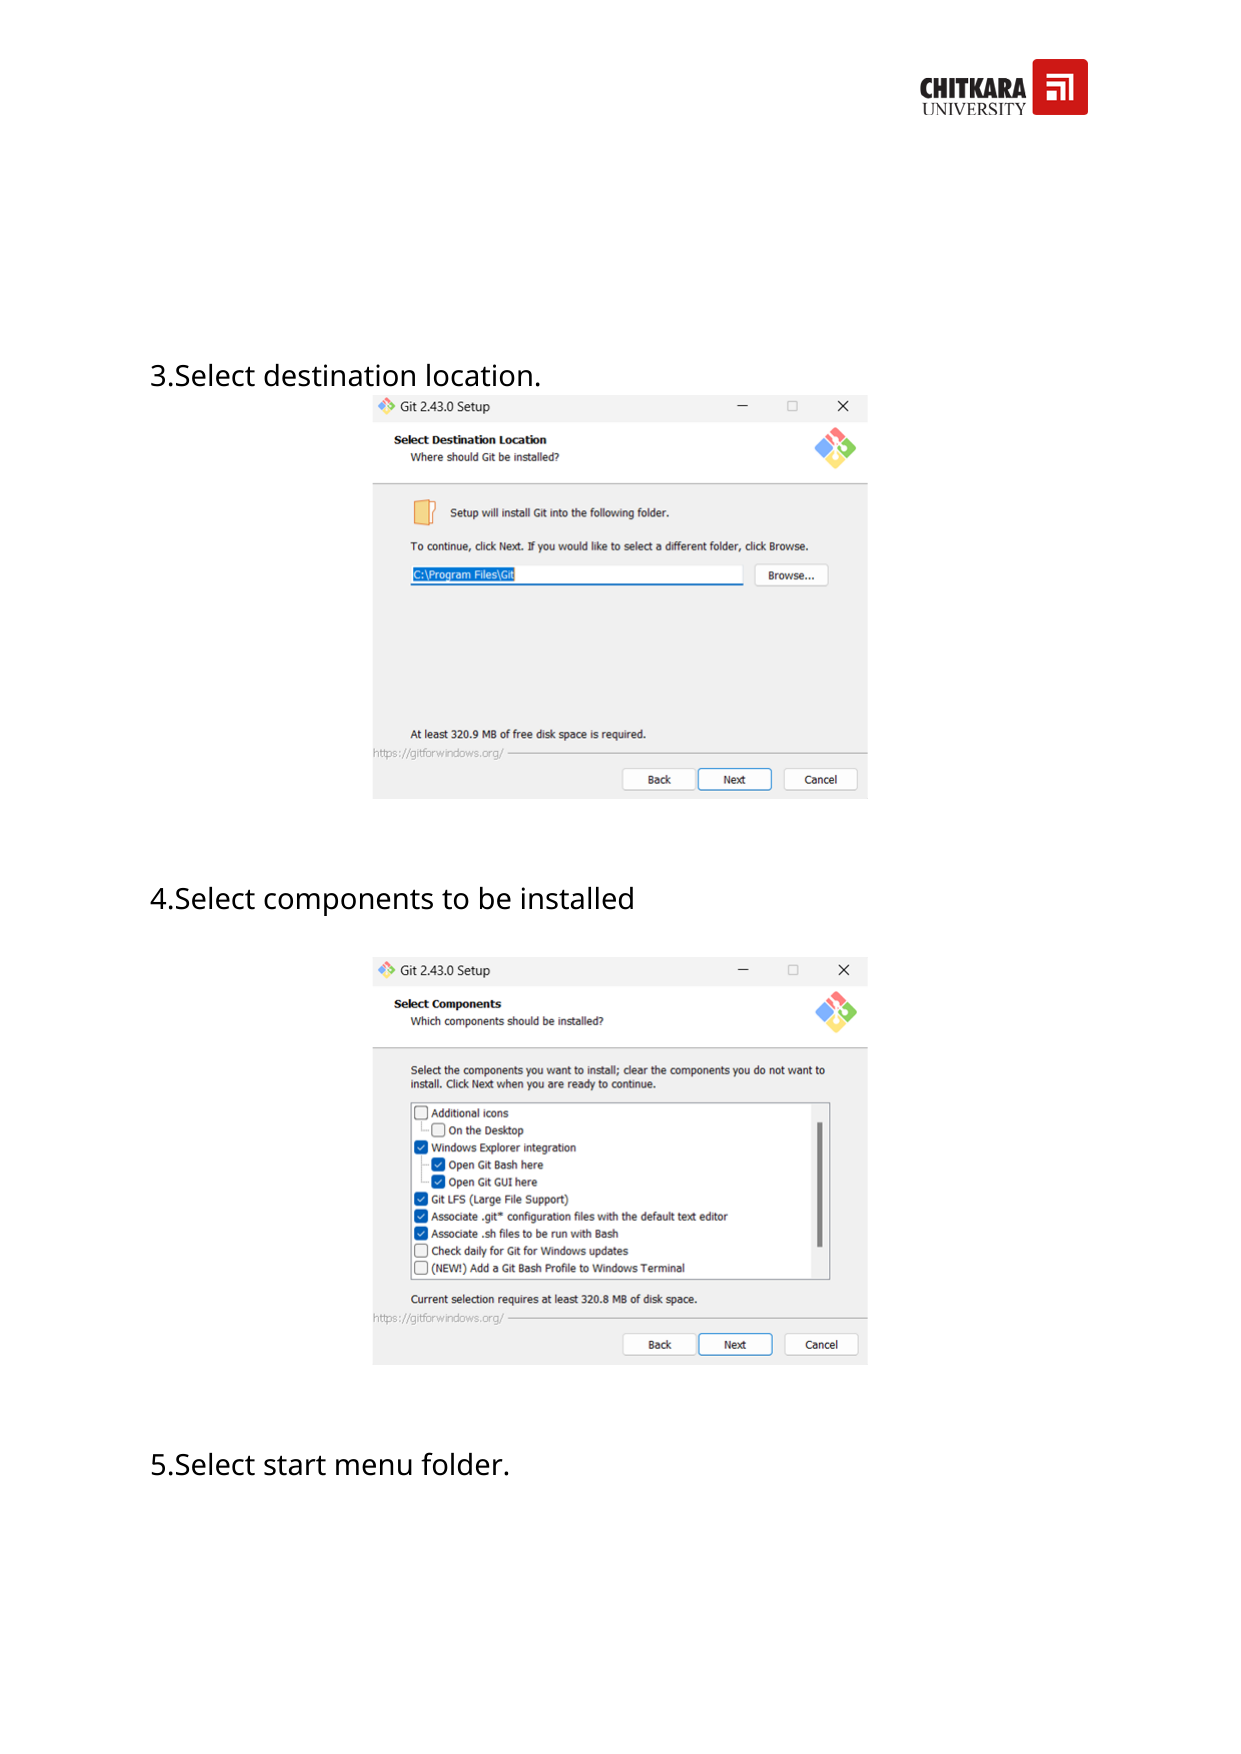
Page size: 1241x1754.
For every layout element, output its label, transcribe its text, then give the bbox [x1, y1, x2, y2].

picture [372, 957, 868, 1365]
text 5.Select start menu folder. [150, 1444, 1090, 1484]
text 3.Select destination location. [150, 355, 1090, 395]
picture [372, 395, 868, 799]
picture [920, 59, 1091, 118]
text 4.Select components to be installed [150, 878, 1090, 918]
